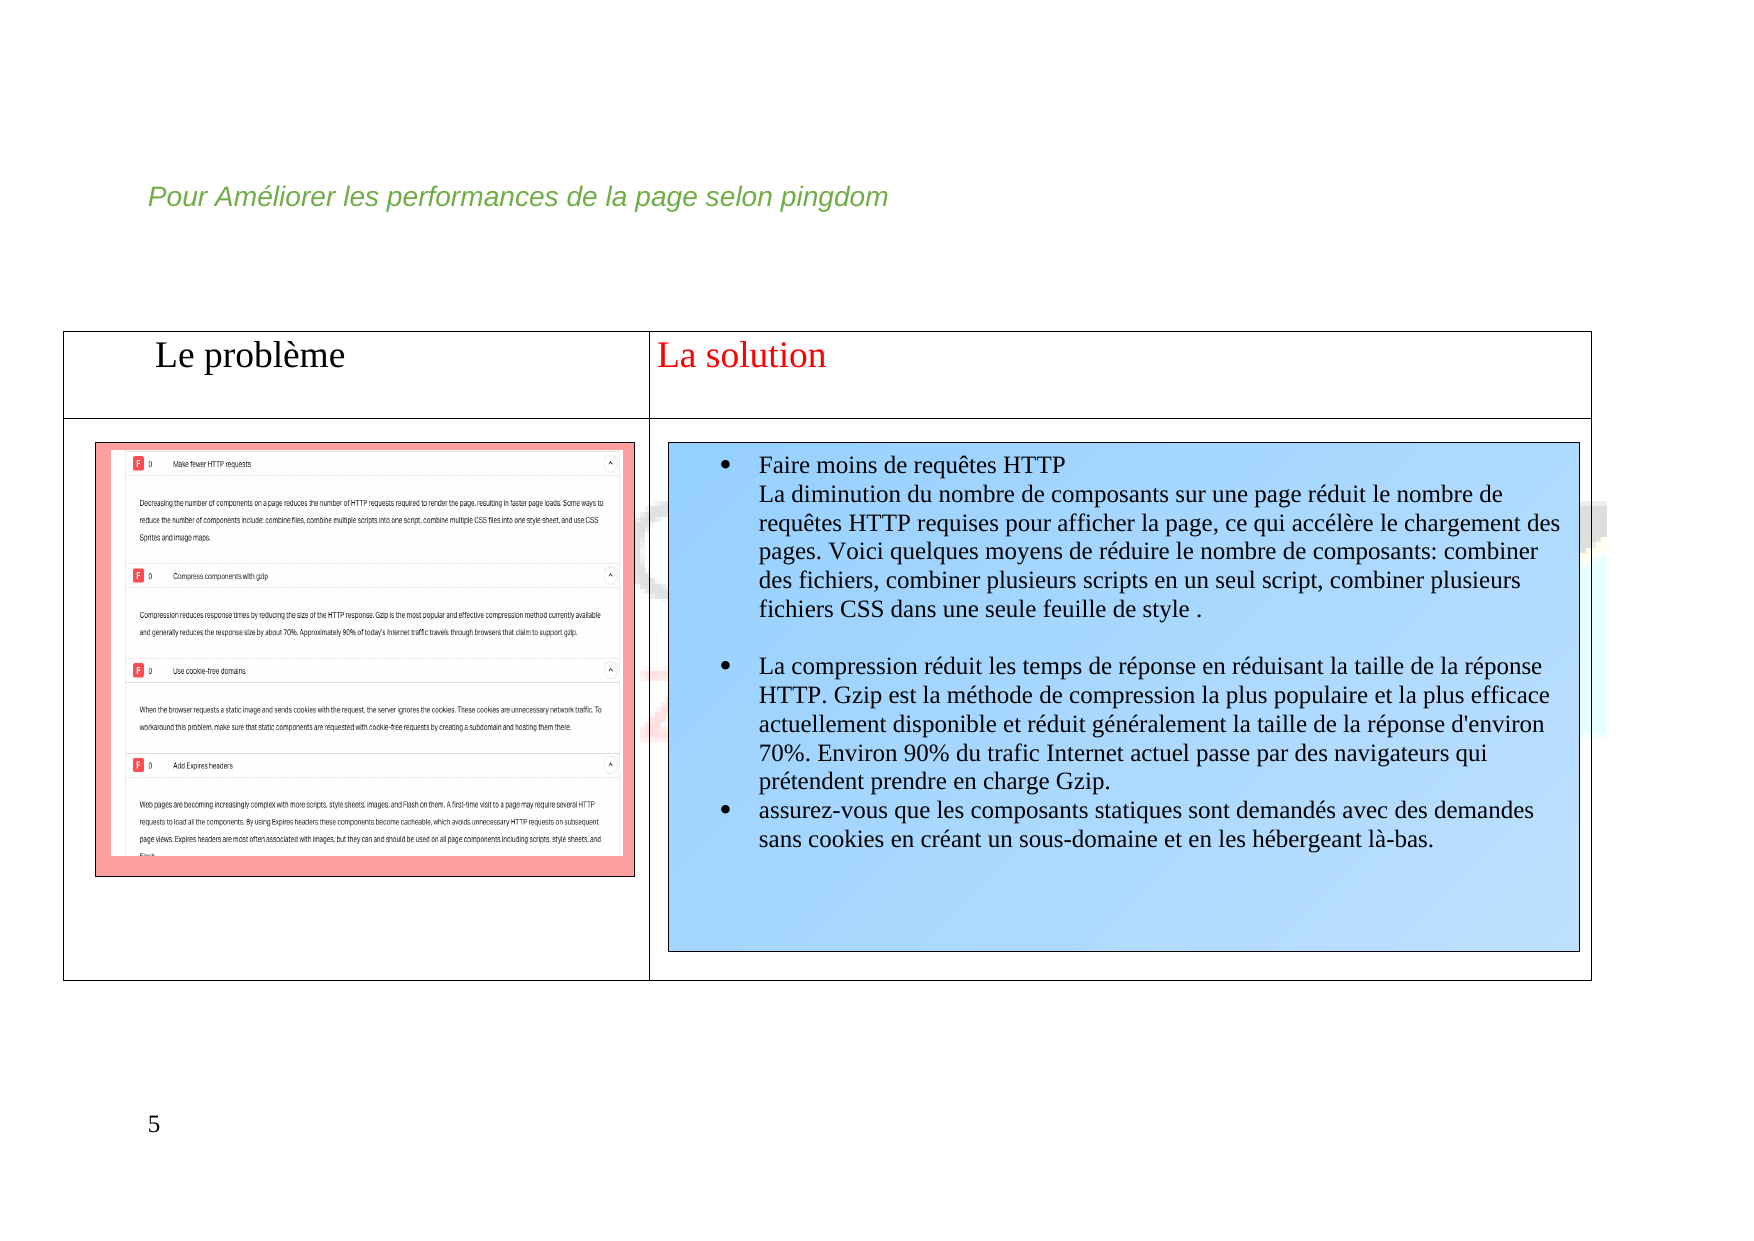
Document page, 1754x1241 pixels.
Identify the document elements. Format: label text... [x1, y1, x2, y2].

picture [111, 450, 623, 856]
table_header Le problème [64, 332, 649, 418]
text Pour Améliorer les performances de la page selon pingdom [148, 180, 1606, 212]
table_header La solution [650, 332, 1591, 418]
table_cell [64, 419, 649, 980]
table_cell [650, 419, 1591, 980]
